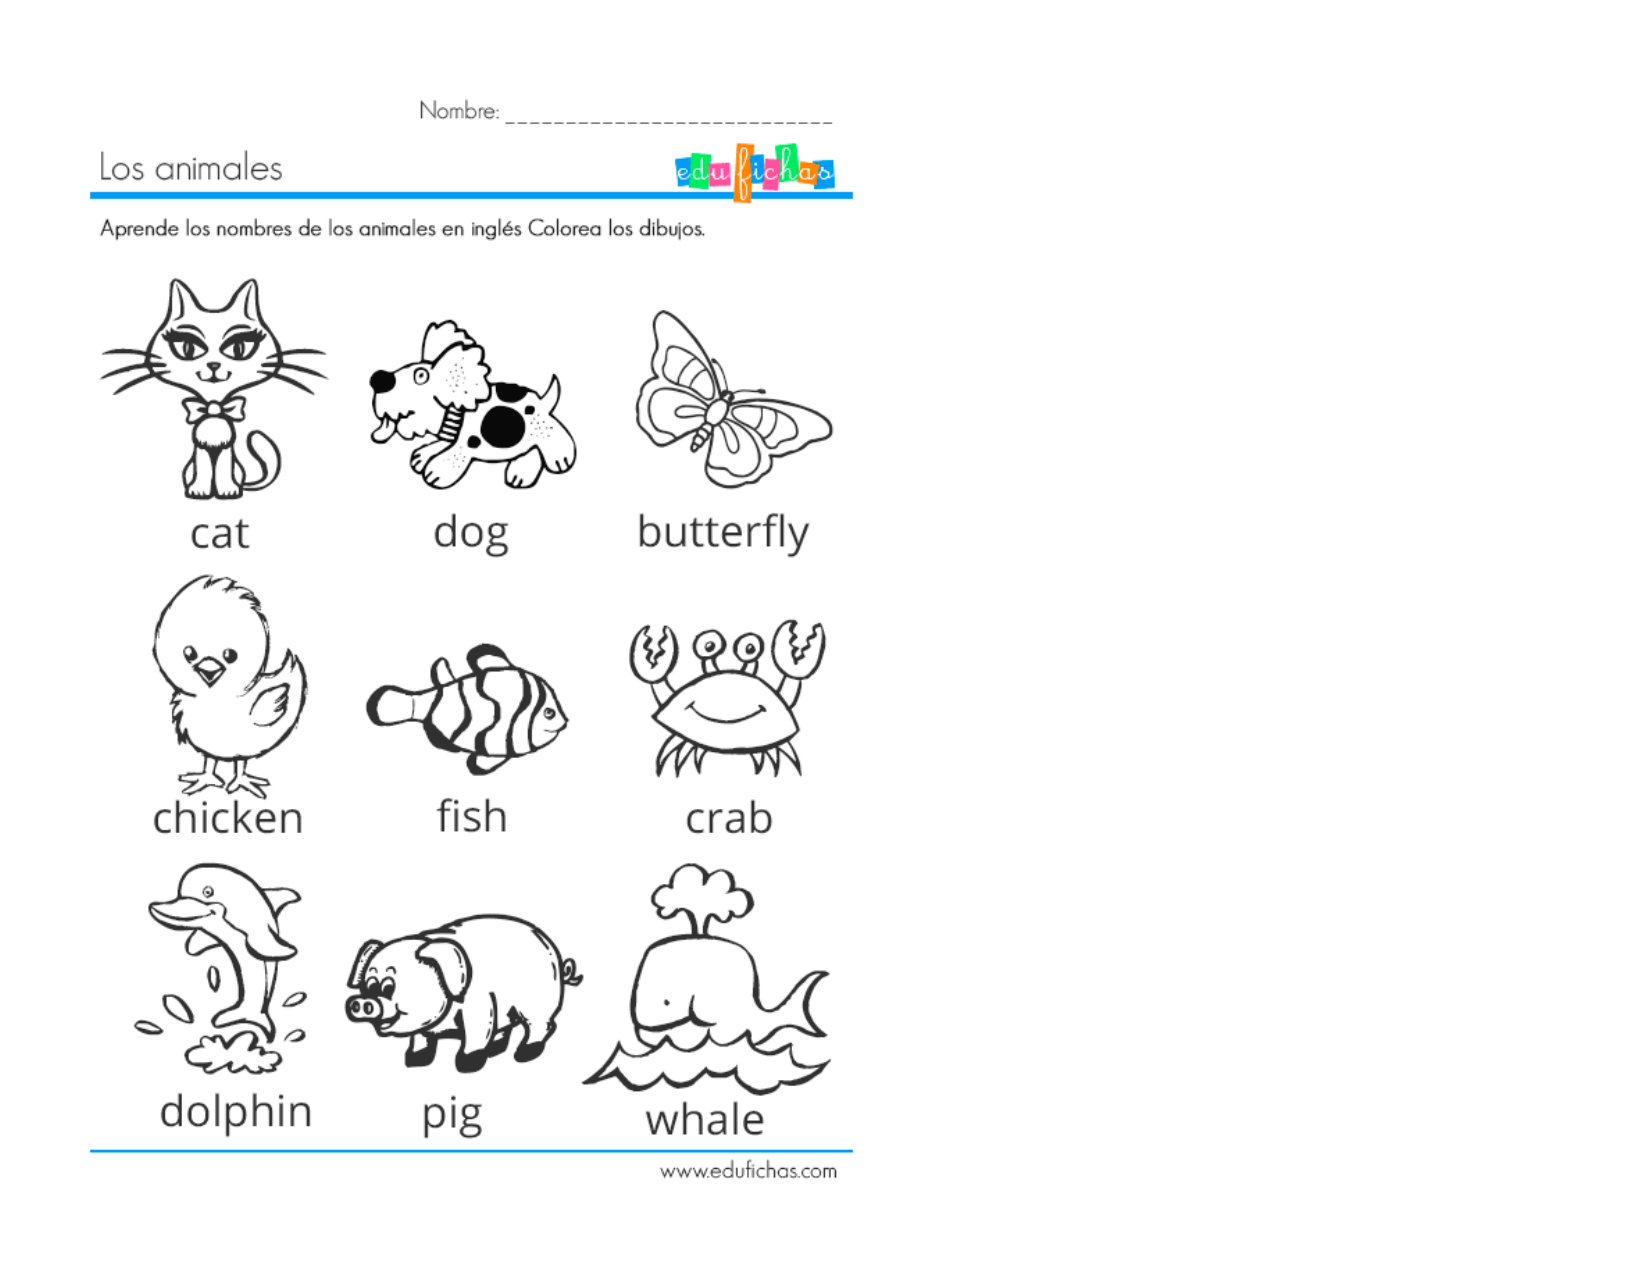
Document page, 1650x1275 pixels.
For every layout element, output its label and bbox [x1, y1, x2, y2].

picture [75, 75, 867, 1200]
